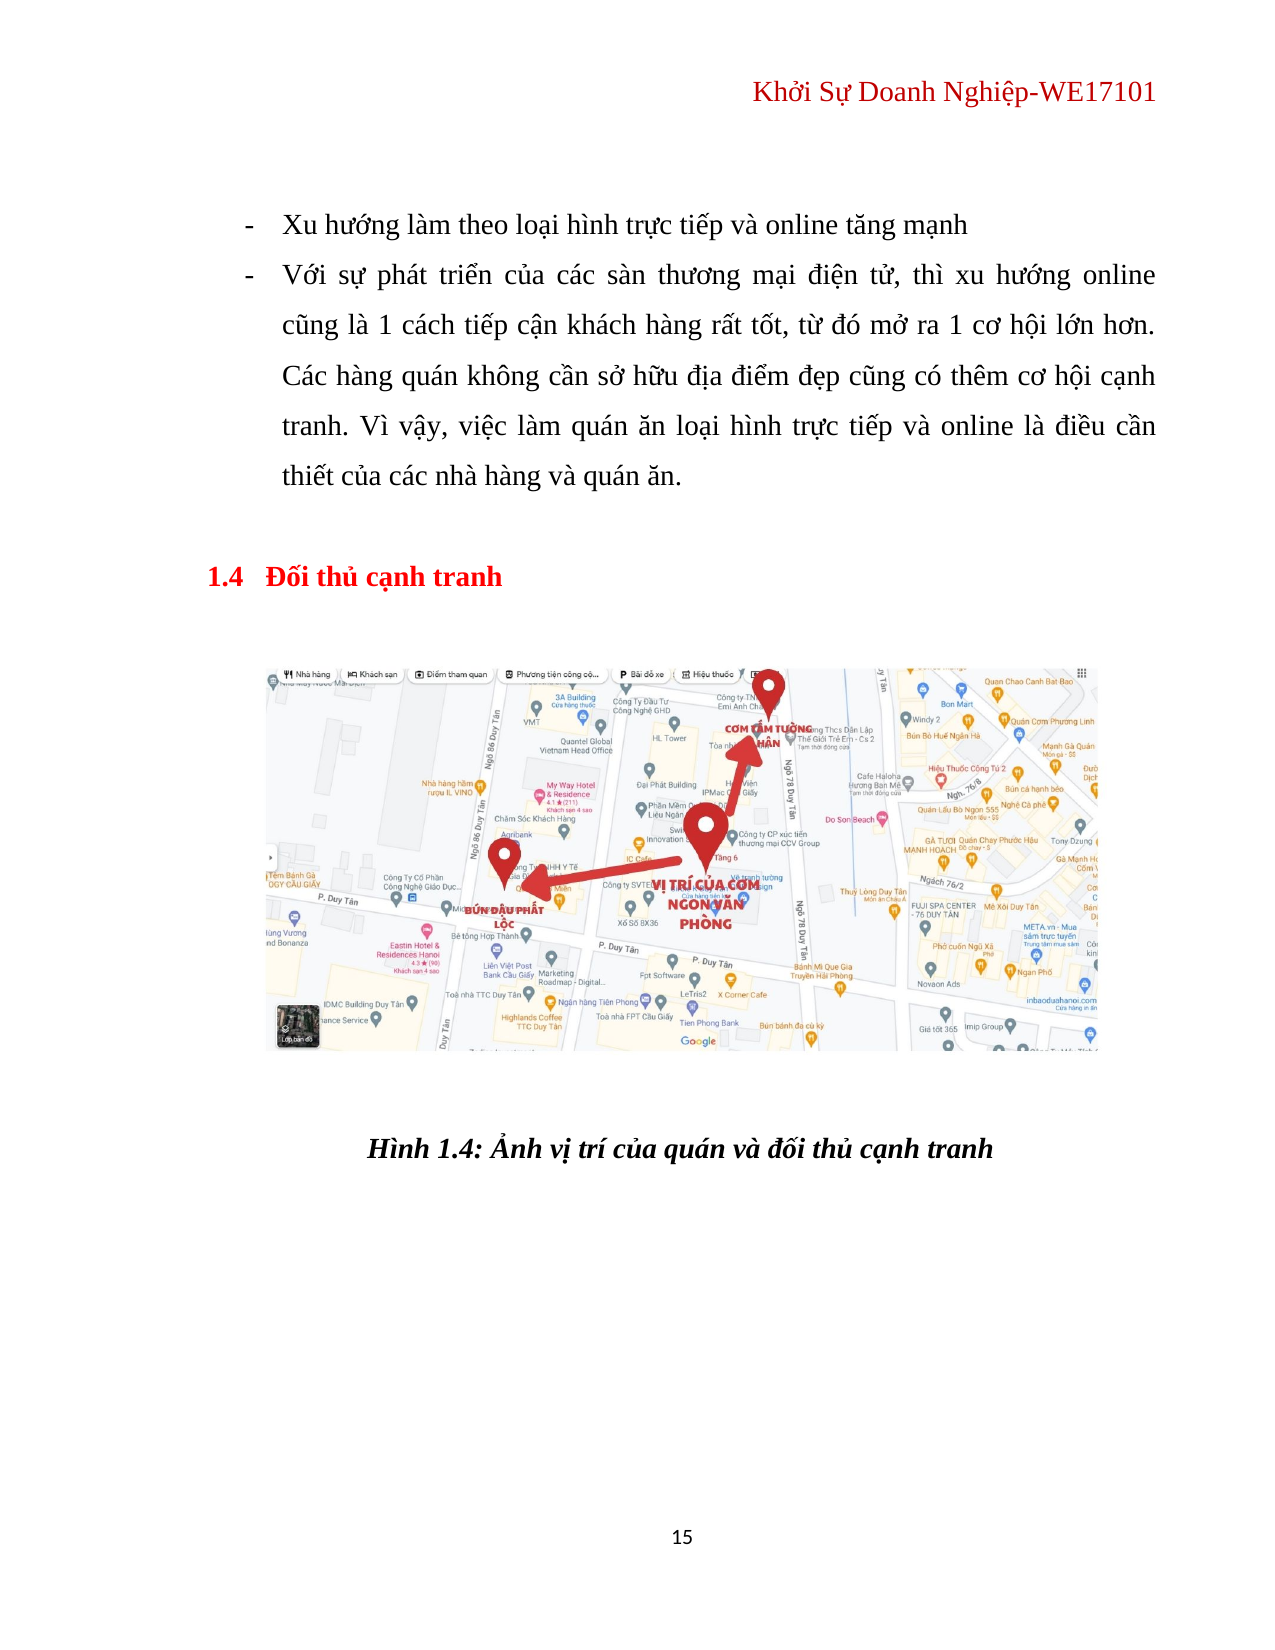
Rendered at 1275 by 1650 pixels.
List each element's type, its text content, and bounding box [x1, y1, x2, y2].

list Xu hướng làm theo loại hình trực tiếp và online tăng mạnh [244, 207, 1157, 240]
picture [206, 609, 1157, 1110]
subtitle 1.4 Đối thủ cạnh tranh [207, 559, 1157, 592]
text Hình 1.4: Ảnh vị trí của quán và đối thủ cạnh tranh [207, 1131, 1157, 1164]
list Với sự phát triển của các sàn thương mại điện tử, thì xu hướng online cũng là 1 cách tiếp cận khách hàng rất tốt, từ đó mở ra 1 cơ hội lớn hơn. Các hàng quán không cần sở hữu địa điểm đẹp cũng có thêm cơ hội cạnh tranh. Vì vậy, việc làm quán ăn loại hình trực tiếp và online là điều cần thiết của các nhà hàng và quán ăn. [244, 257, 1157, 492]
